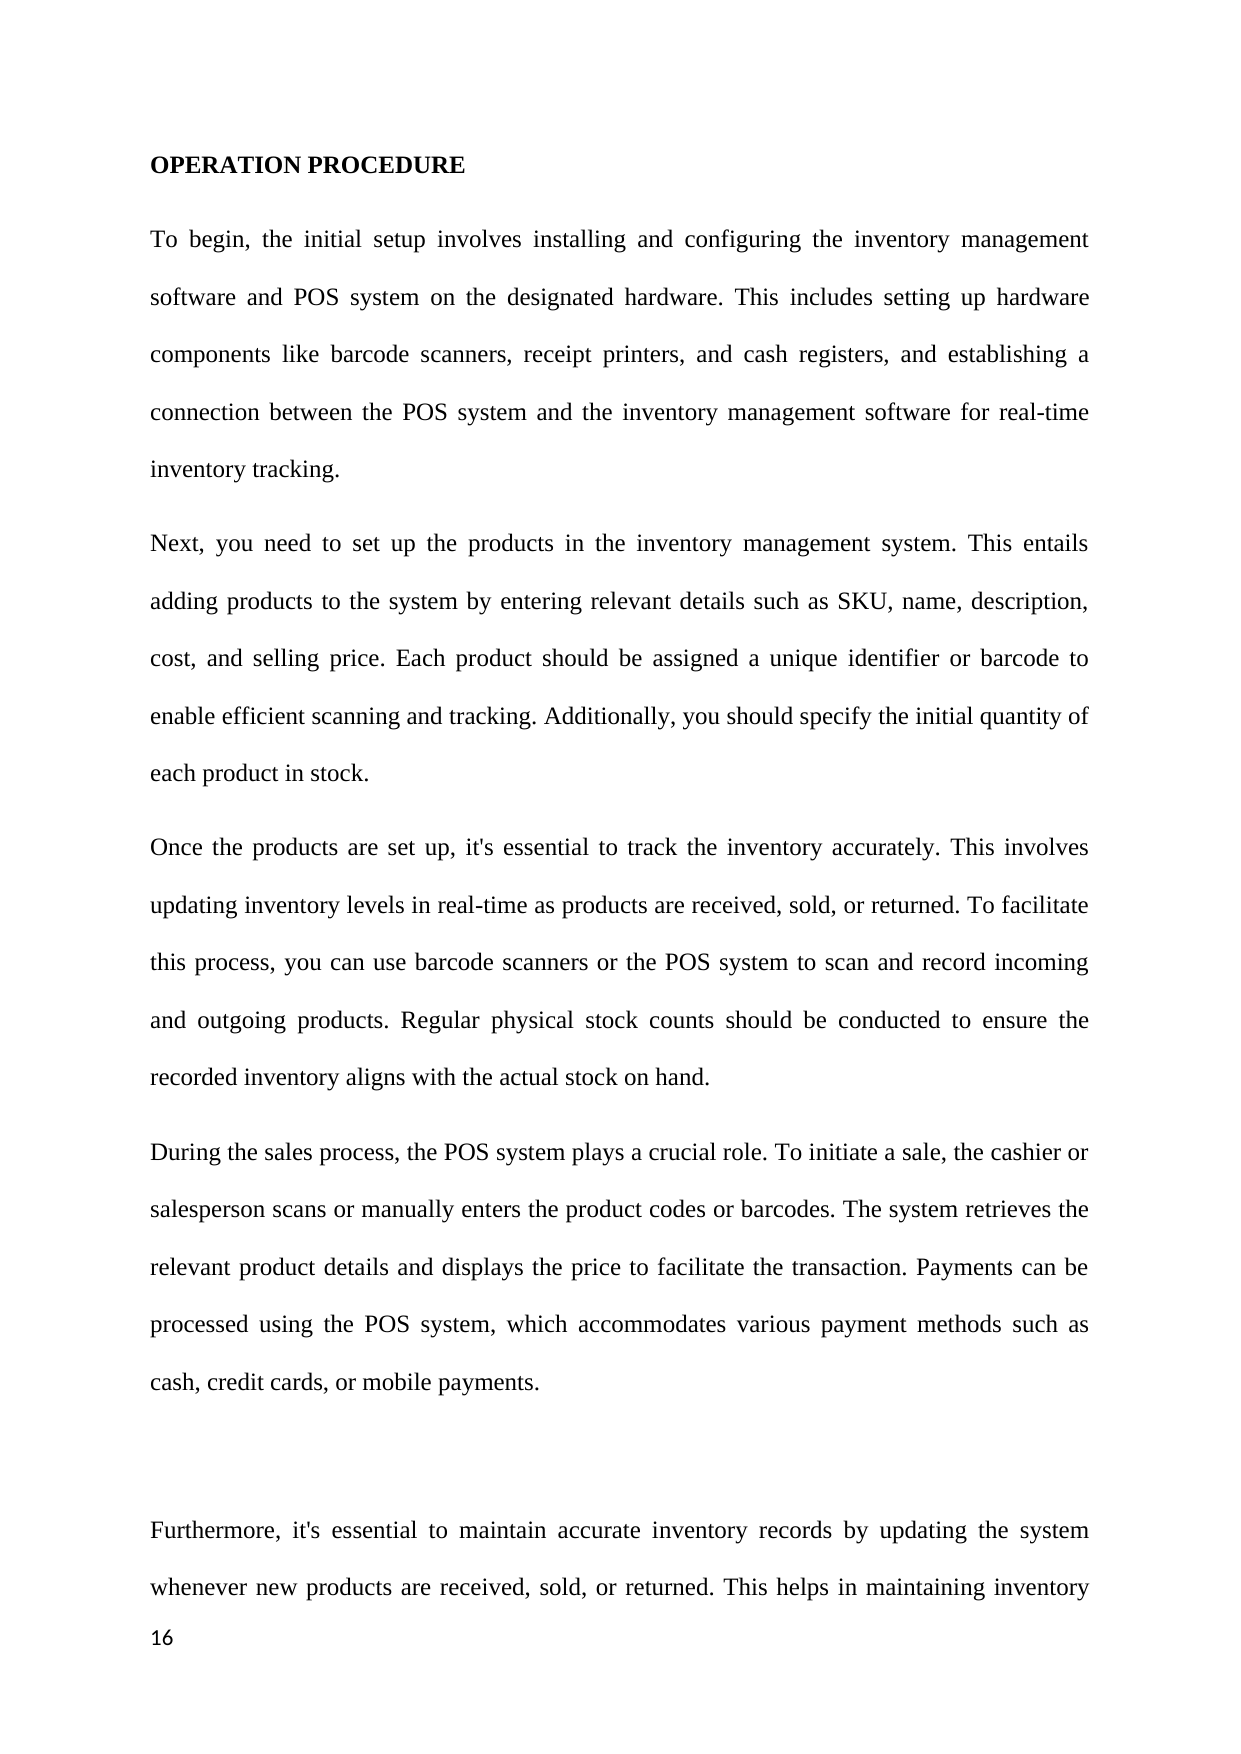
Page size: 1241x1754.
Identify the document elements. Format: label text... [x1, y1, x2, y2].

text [150, 1515, 1090, 1601]
text During the sales process, the POS system plays a crucial role. To initiate a sale, the cashier or salesperson scans or manually enters the product codes or barcodes. The system retrieves the relevant product details and displays the price to facilitate the transaction. Payments can be processed using the POS system, which accommodates various payment methods such as cash, credit cards, or mobile payments. [150, 1137, 1090, 1395]
text To begin, the initial setup involves installing and configuring the inventory management software and POS system on the designated hardware. This includes setting up hardware components like barcode scanners, receipt printers, and cash registers, and establishing a connection between the POS system and the inventory management software for real-time inventory tracking. [150, 224, 1090, 483]
text Next, you need to set up the products in the inventory management system. This entails adding products to the system by entering relevant details such as SKU, name, description, cost, and selling price. Each product should be assigned a unique identifier or barcode to enable efficient scanning and tracking. Additionally, you should specify the initial quantity of each product in stock. [150, 528, 1090, 787]
text OPERATION PROCEDURE [150, 150, 1090, 179]
text Once the products are set up, it's essential to track the inventory accurately. This involves updating inventory levels in real-time as products are received, sold, or returned. To facilitate this process, you can use barcode scanners or the POS system to scan and record incoming and outgoing products. Regular physical stock counts should be conducted to ensure the recorded inventory aligns with the actual stock on hand. [150, 832, 1090, 1091]
